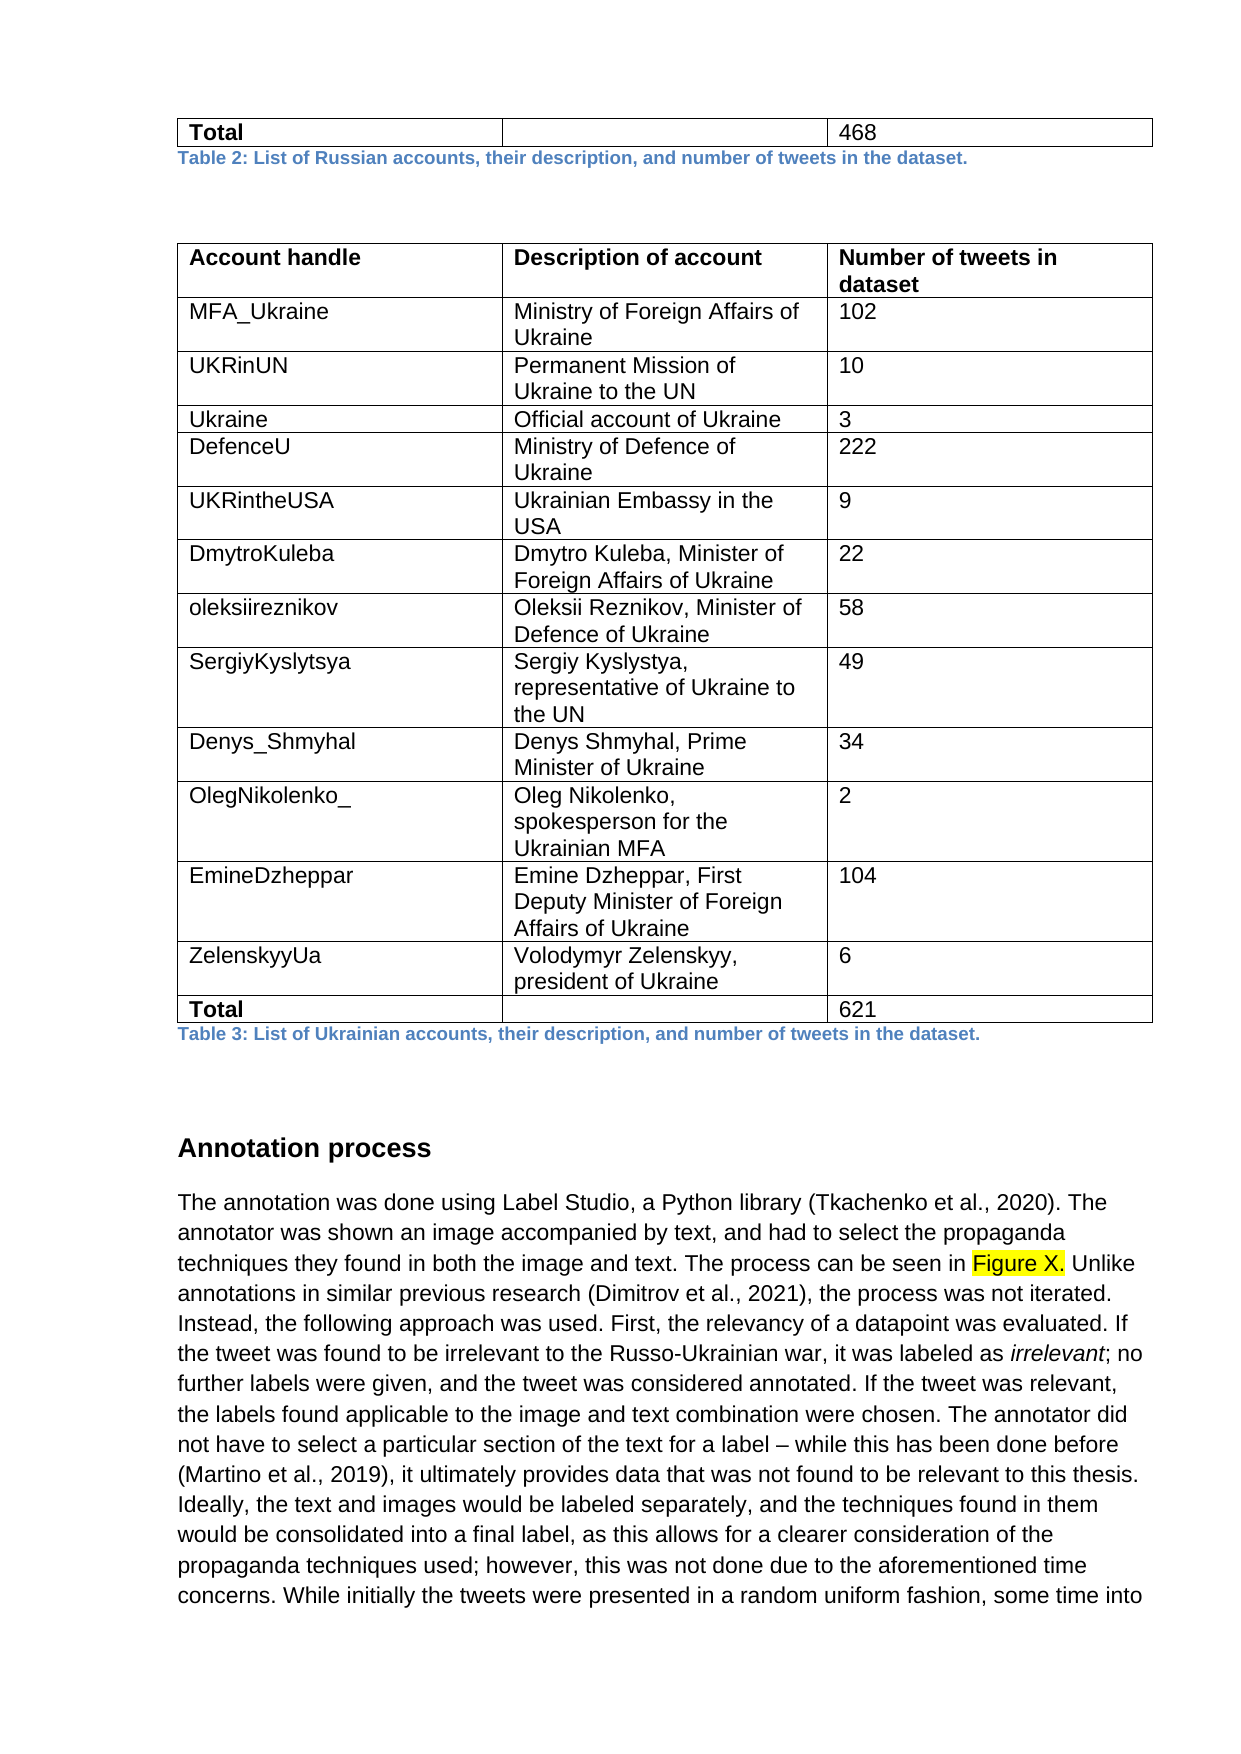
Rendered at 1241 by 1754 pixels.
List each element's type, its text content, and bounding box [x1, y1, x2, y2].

table_cell Sergiy Kyslystya, representative of Ukraine to the UN [503, 648, 827, 727]
table_cell 621 [828, 996, 1152, 1022]
table_cell 58 [828, 594, 1152, 647]
table_header Number of tweets in dataset [828, 244, 1152, 297]
table_cell 468 [828, 119, 1152, 146]
table_cell Denys Shmyhal, Prime Minister of Ukraine [503, 728, 827, 781]
table_cell 22 [828, 540, 1152, 593]
table_cell Volodymyr Zelenskyy, president of Ukraine [503, 942, 827, 995]
table_cell 222 [828, 433, 1152, 486]
table_cell Permanent Mission of Ukraine to the UN [503, 352, 827, 404]
table_cell ZelenskyyUa [178, 942, 502, 995]
table_cell Dmytro Kuleba, Minister of Foreign Affairs of Ukraine [503, 540, 827, 593]
table_cell UKRintheUSA [178, 487, 502, 539]
table_cell 6 [828, 942, 1152, 995]
subtitle Annotation process [177, 1132, 1152, 1163]
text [177, 1189, 1152, 1608]
table_cell Denys_Shmyhal [178, 728, 502, 781]
table_cell Ukrainian Embassy in the USA [503, 487, 827, 539]
text Table 3: List of Ukrainian accounts, their description, and number of tweets in the dataset. [177, 1023, 1152, 1045]
table_cell SergiyKyslytsya [178, 648, 502, 727]
table_cell OlegNikolenko_ [178, 782, 502, 861]
table_cell DefenceU [178, 433, 502, 486]
table_cell MFA_Ukraine [178, 298, 502, 351]
table_cell Ukraine [178, 406, 502, 432]
table_cell 10 [828, 352, 1152, 404]
table_cell Ministry of Defence of Ukraine [503, 433, 827, 486]
table_cell DmytroKuleba [178, 540, 502, 593]
table_cell EmineDzheppar [178, 862, 502, 941]
table_cell Oleg Nikolenko, spokesperson for the Ukrainian MFA [503, 782, 827, 861]
table_cell Oleksii Reznikov, Minister of Defence of Ukraine [503, 594, 827, 647]
table_cell Official account of Ukraine [503, 406, 827, 432]
table_cell 3 [828, 406, 1152, 432]
table_cell 102 [828, 298, 1152, 351]
table_cell Ministry of Foreign Affairs of Ukraine [503, 298, 827, 351]
table_cell 34 [828, 728, 1152, 781]
table_cell Total [178, 996, 502, 1022]
table_cell 9 [828, 487, 1152, 539]
table_cell 2 [828, 782, 1152, 861]
table_cell 49 [828, 648, 1152, 727]
table_header Description of account [503, 244, 827, 297]
table_cell [503, 119, 827, 146]
text Table 2: List of Russian accounts, their description, and number of tweets in the dataset. [177, 147, 1152, 168]
table_cell 104 [828, 862, 1152, 941]
table_cell Total [178, 119, 502, 146]
table_cell [503, 996, 827, 1022]
table_cell UKRinUN [178, 352, 502, 404]
table_cell Emine Dzheppar, First Deputy Minister of Foreign Affairs of Ukraine [503, 862, 827, 941]
table_header Account handle [178, 244, 502, 297]
table_cell oleksiireznikov [178, 594, 502, 647]
